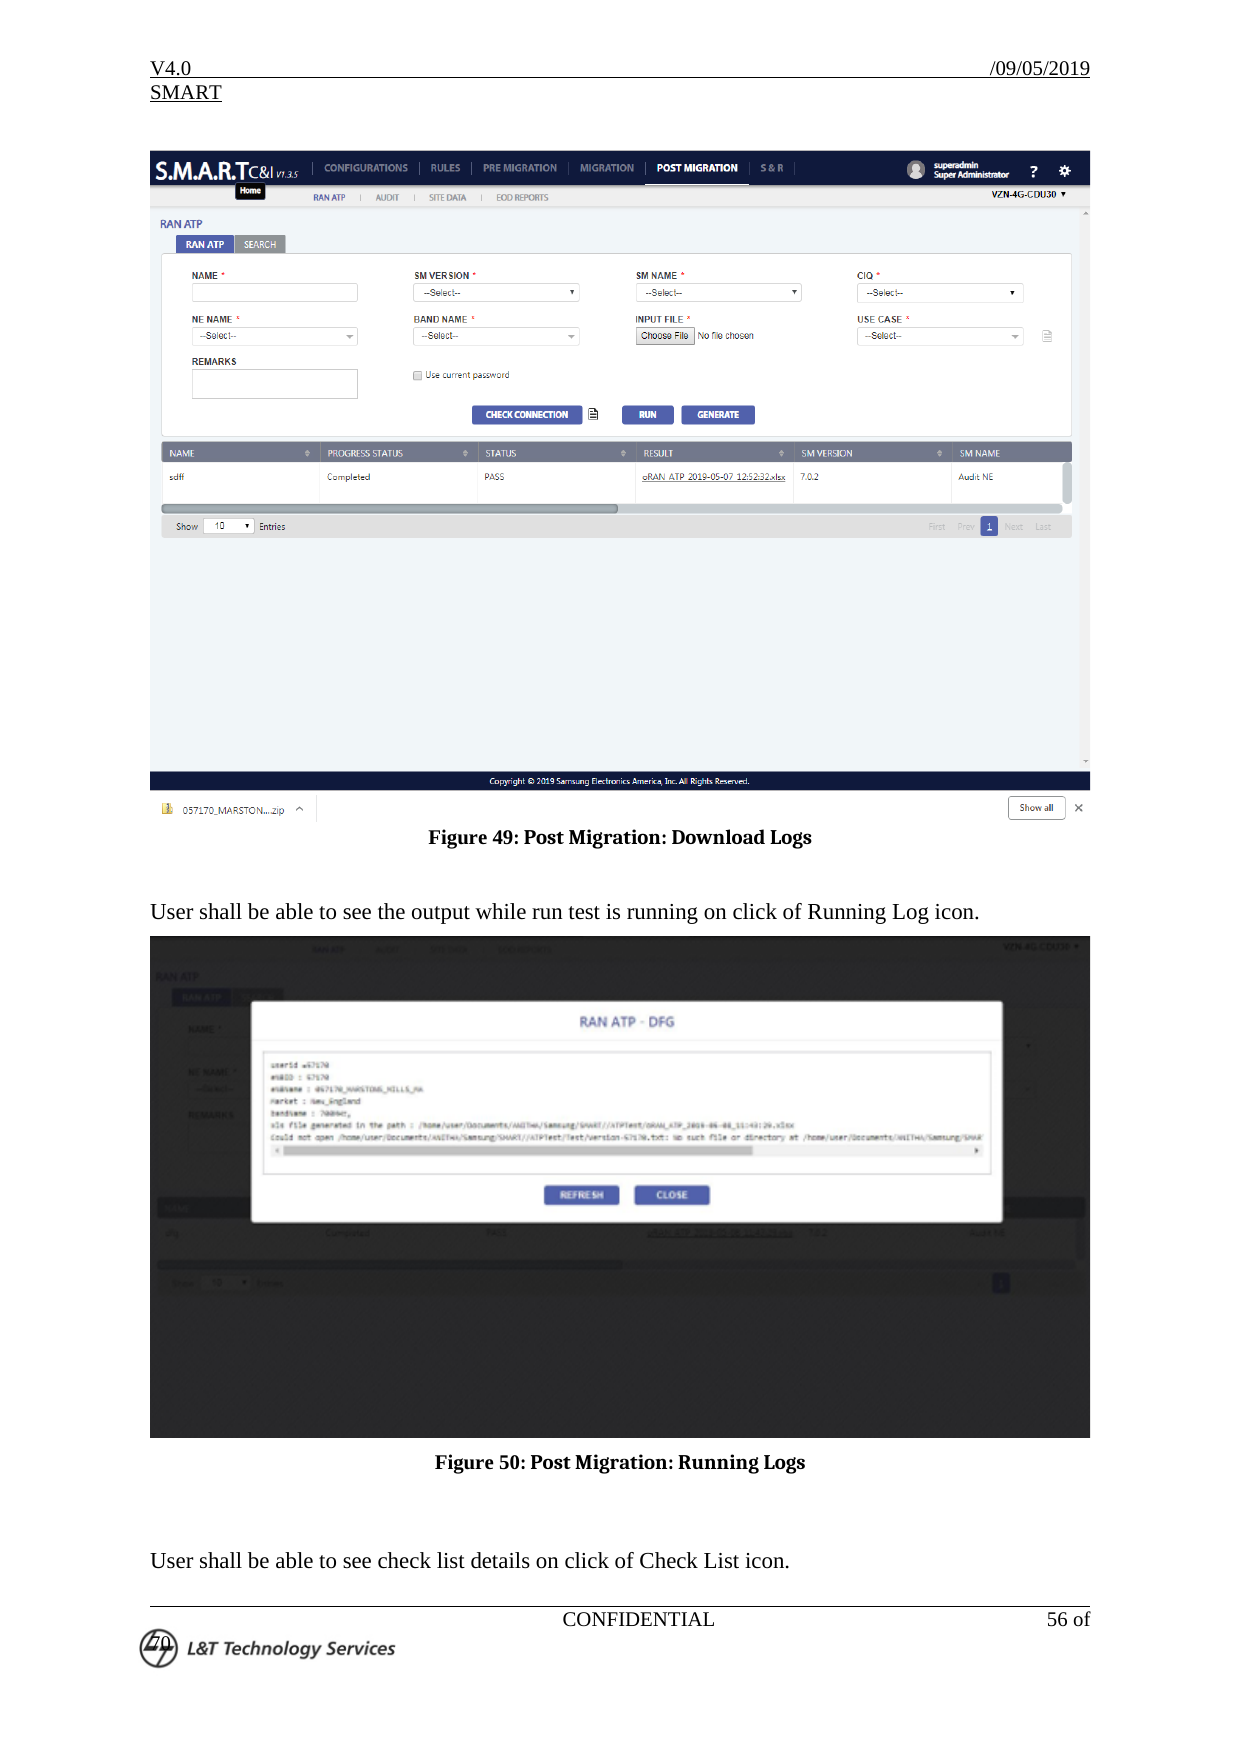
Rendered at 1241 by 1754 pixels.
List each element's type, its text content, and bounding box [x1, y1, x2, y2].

picture [150, 936, 1091, 1438]
picture [137, 1618, 397, 1680]
text User shall be able to see the output while run test is running on click of Running Log icon. [150, 898, 1090, 924]
text User shall be able to see check list details on click of Check List icon. [150, 1547, 1090, 1573]
text Figure 49: Post Migration: Download Logs [150, 826, 1090, 850]
text Figure 50: Post Migration: Running Logs [150, 1450, 1090, 1475]
picture [150, 150, 1091, 826]
